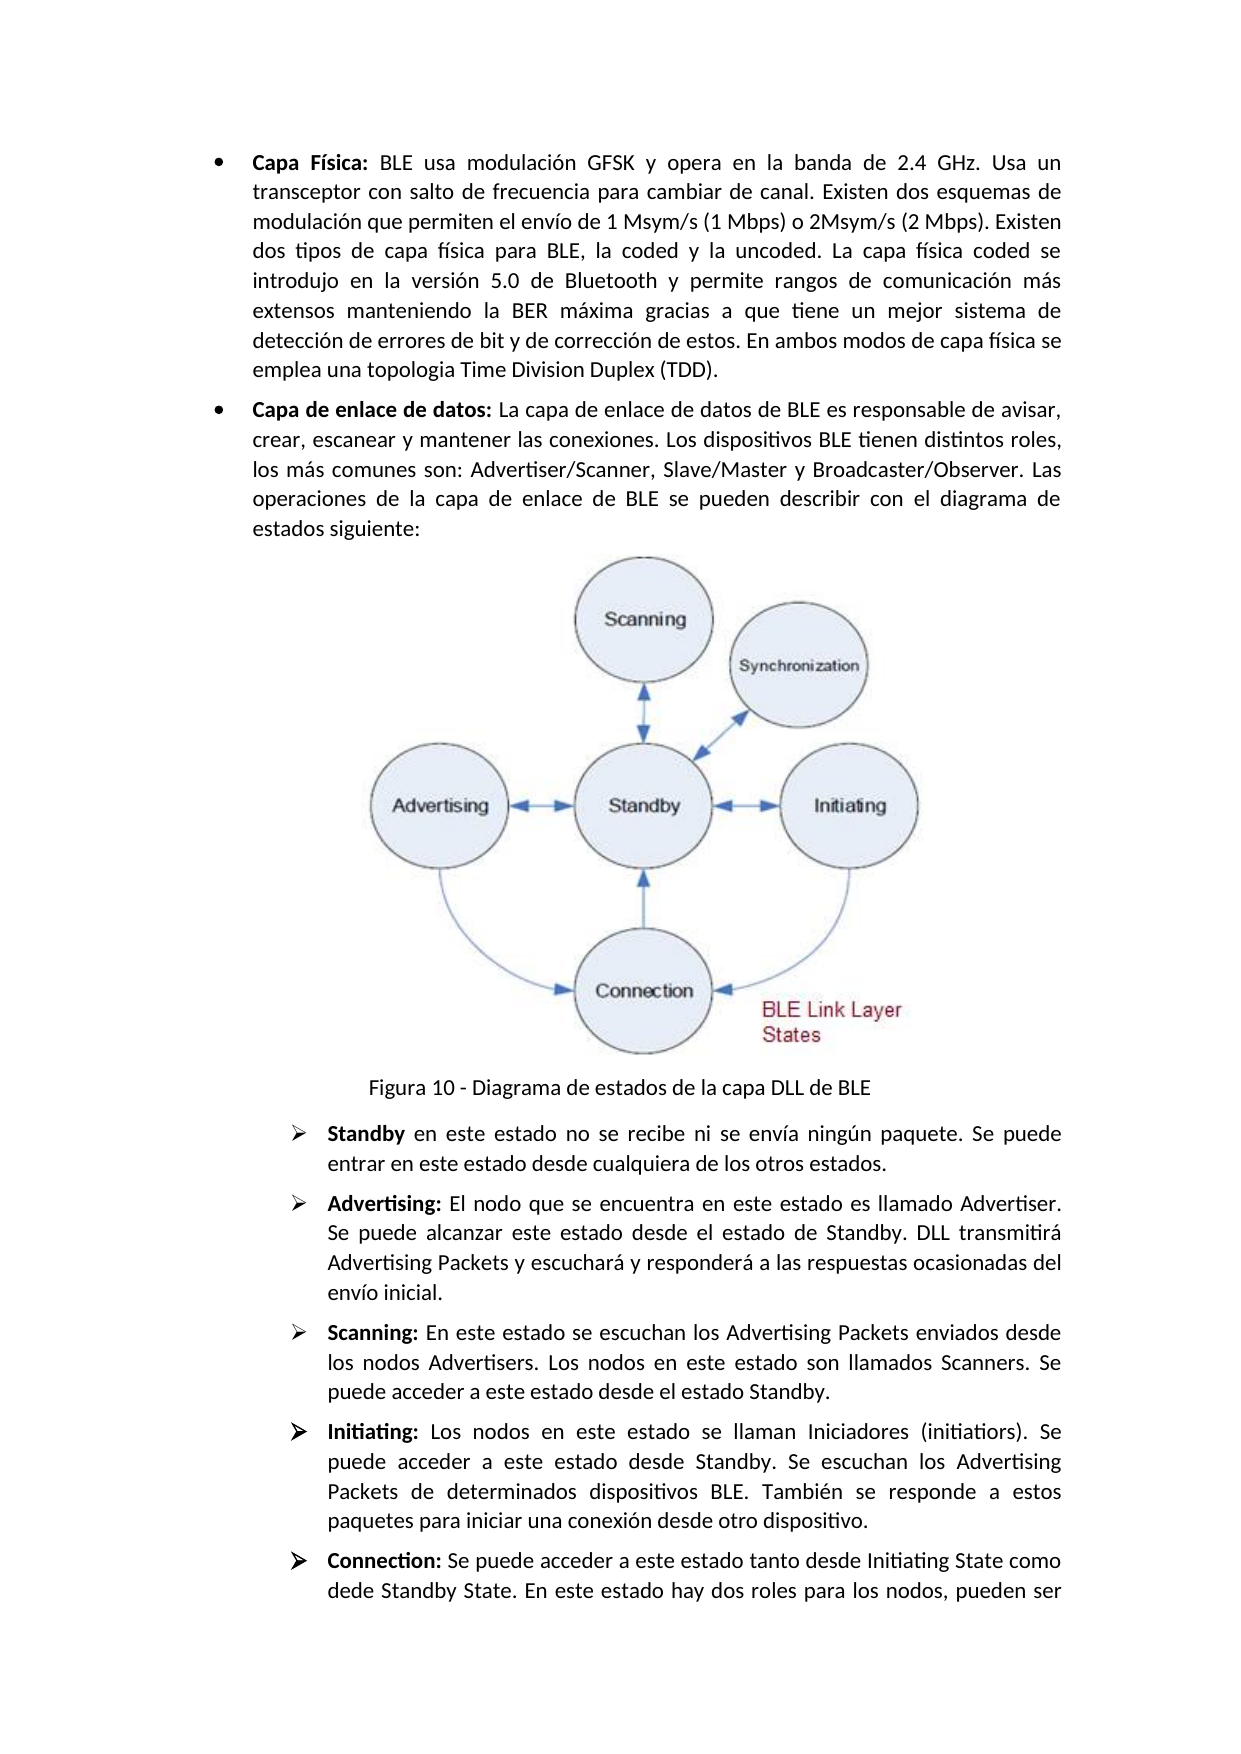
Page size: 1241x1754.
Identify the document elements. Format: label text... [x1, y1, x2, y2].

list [290, 1547, 1063, 1604]
list Initiating: Los nodos en este estado se llaman Iniciadores (initiatiors). Se puede acceder a este estado desde Standby. Se escuchan los Advertising Packets de determinados dispositivos BLE. También se responde a estos paquetes para iniciar una conexión desde otro dispositivo. [290, 1417, 1063, 1534]
picture [361, 554, 925, 1061]
list Standby en este estado no se recibe ni se envía ningún paquete. Se puede entrar en este estado desde cualquiera de los otros estados. [290, 1119, 1063, 1177]
list Capa de enlace de datos: La capa de enlace de datos de BLE es responsable de avisar, crear, escanear y mantener las conexiones. Los dispositivos BLE tienen distintos roles, los más comunes son: Advertiser/Scanner, Slave/Master y Broadcaster/Observer. Las operaciones de la capa de enlace de BLE se pueden describir con el diagrama de estados siguiente: [215, 396, 1063, 542]
list Capa Física: BLE usa modulación GFSK y opera en la banda de 2.4 GHz. Usa un transceptor con salto de frecuencia para cambiar de canal. Existen dos esquemas de modulación que permiten el envío de 1 Msym/s (1 Mbps) o 2Msym/s (2 Mbps). Existen dos tipos de capa física para BLE, la coded y la uncoded. La capa física coded se introdujo en la versión 5.0 de Bluetooth y permite rangos de comunicación más extensos manteniendo la BER máxima gracias a que tiene un mejor sistema de detección de errores de bit y de corrección de estos. En ambos modos de capa física se emplea una topologia Time Division Duplex (TDD). [215, 148, 1063, 383]
list Scanning: En este estado se escuchan los Advertising Packets enviados desde los nodos Advertisers. Los nodos en este estado son llamados Scanners. Se puede acceder a este estado desde el estado Standby. [290, 1318, 1063, 1405]
list Advertising: El nodo que se encuentra en este estado es llamado Advertiser. Se puede alcanzar este estado desde el estado de Standby. DLL transmitirá Advertising Packets y escuchará y responderá a las respuestas ocasionadas del envío inicial. [290, 1189, 1063, 1306]
